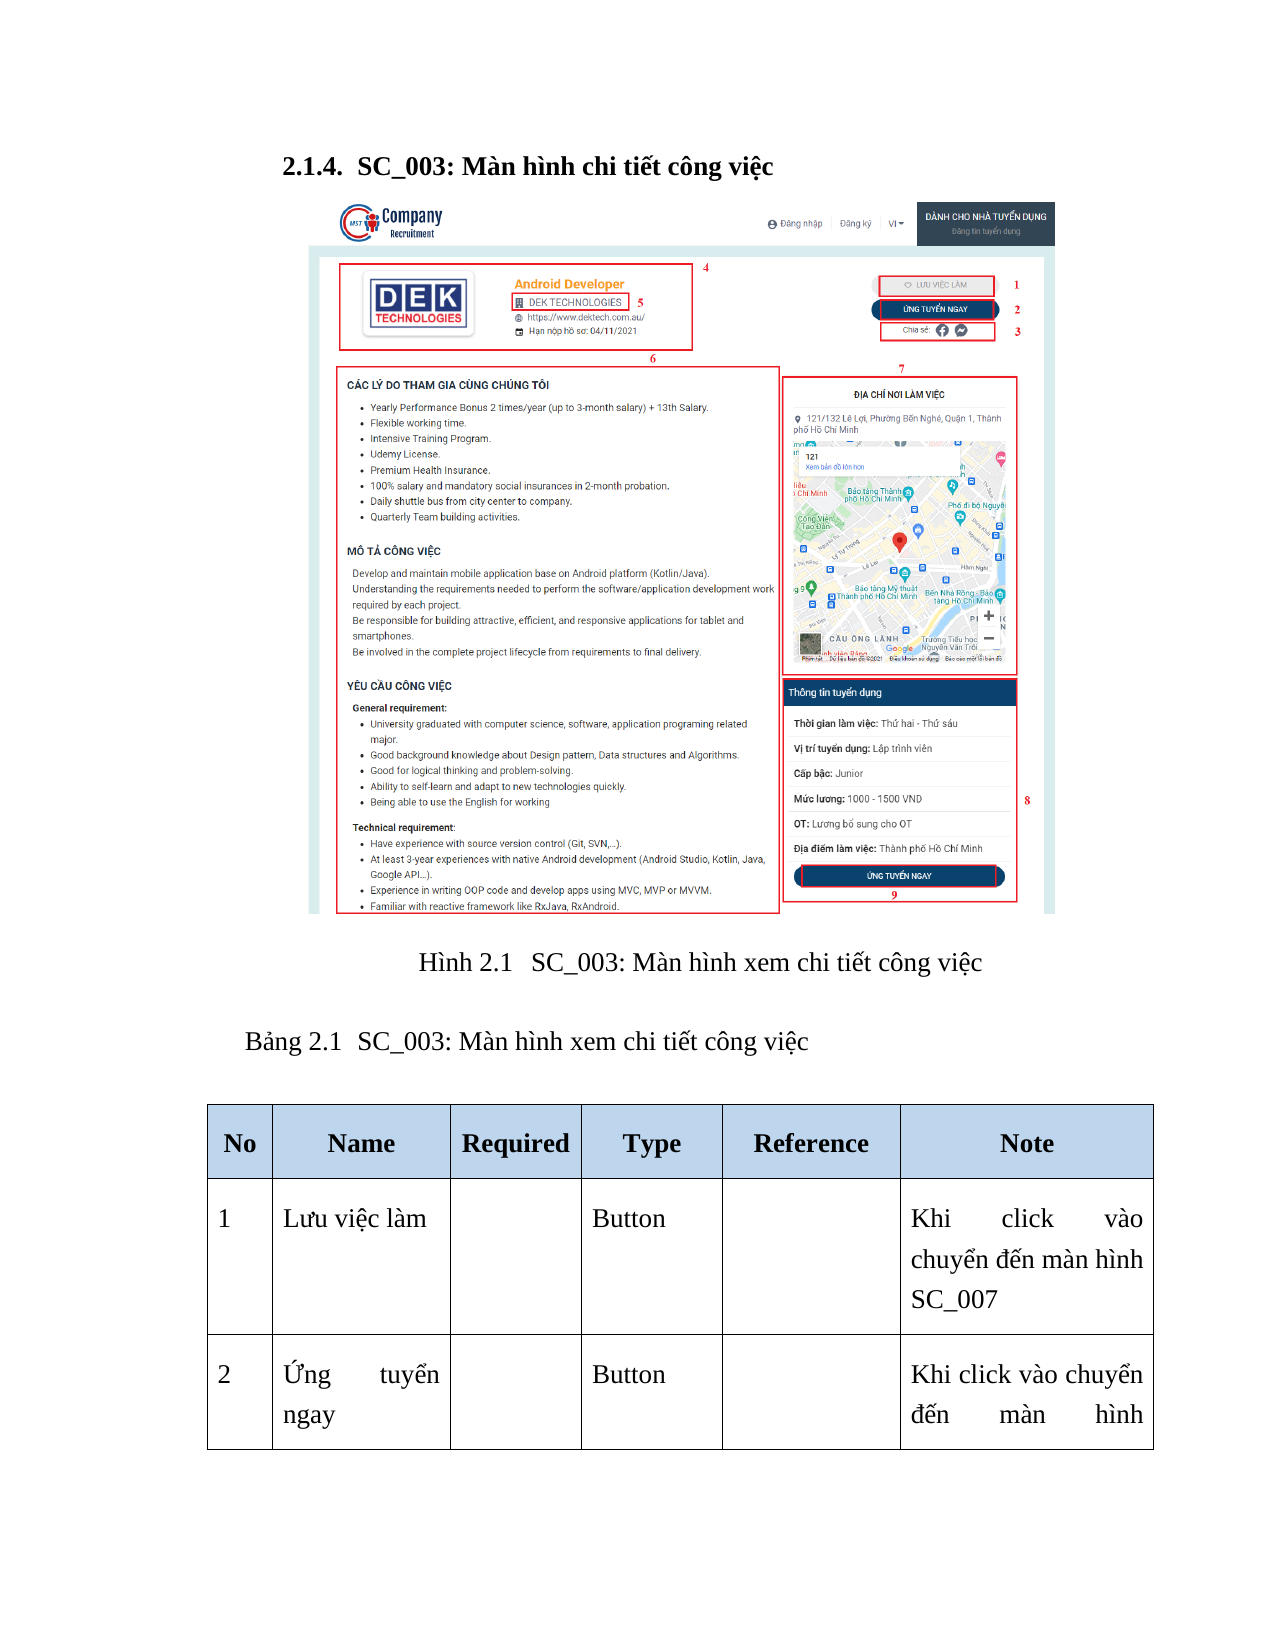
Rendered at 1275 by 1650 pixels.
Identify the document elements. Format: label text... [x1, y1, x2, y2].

table_cell [723, 1335, 900, 1449]
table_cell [901, 1335, 1153, 1449]
table_cell 1 [208, 1179, 272, 1334]
text SC_003: Màn hình xem chi tiết công việc [244, 946, 1156, 977]
table_header Reference [723, 1105, 900, 1178]
table_header Type [582, 1105, 722, 1178]
subtitle SC_003: Màn hình chi tiết công việc [282, 150, 1156, 181]
table_header Required [451, 1105, 581, 1178]
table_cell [901, 1179, 1153, 1334]
table_cell Ứng tuyển ngay [273, 1335, 450, 1449]
table_header Note [901, 1105, 1153, 1178]
picture [308, 202, 1055, 914]
table_header No [208, 1105, 272, 1178]
table_cell Lưu việc làm [273, 1179, 450, 1334]
table_cell [451, 1179, 581, 1334]
table_cell 2 [208, 1335, 272, 1449]
table_header Name [273, 1105, 450, 1178]
text SC_003: Màn hình xem chi tiết công việc [244, 1024, 1156, 1056]
table_cell [723, 1179, 900, 1334]
table_cell Button [582, 1179, 722, 1334]
table_cell [451, 1335, 581, 1449]
table_cell Button [582, 1335, 722, 1449]
